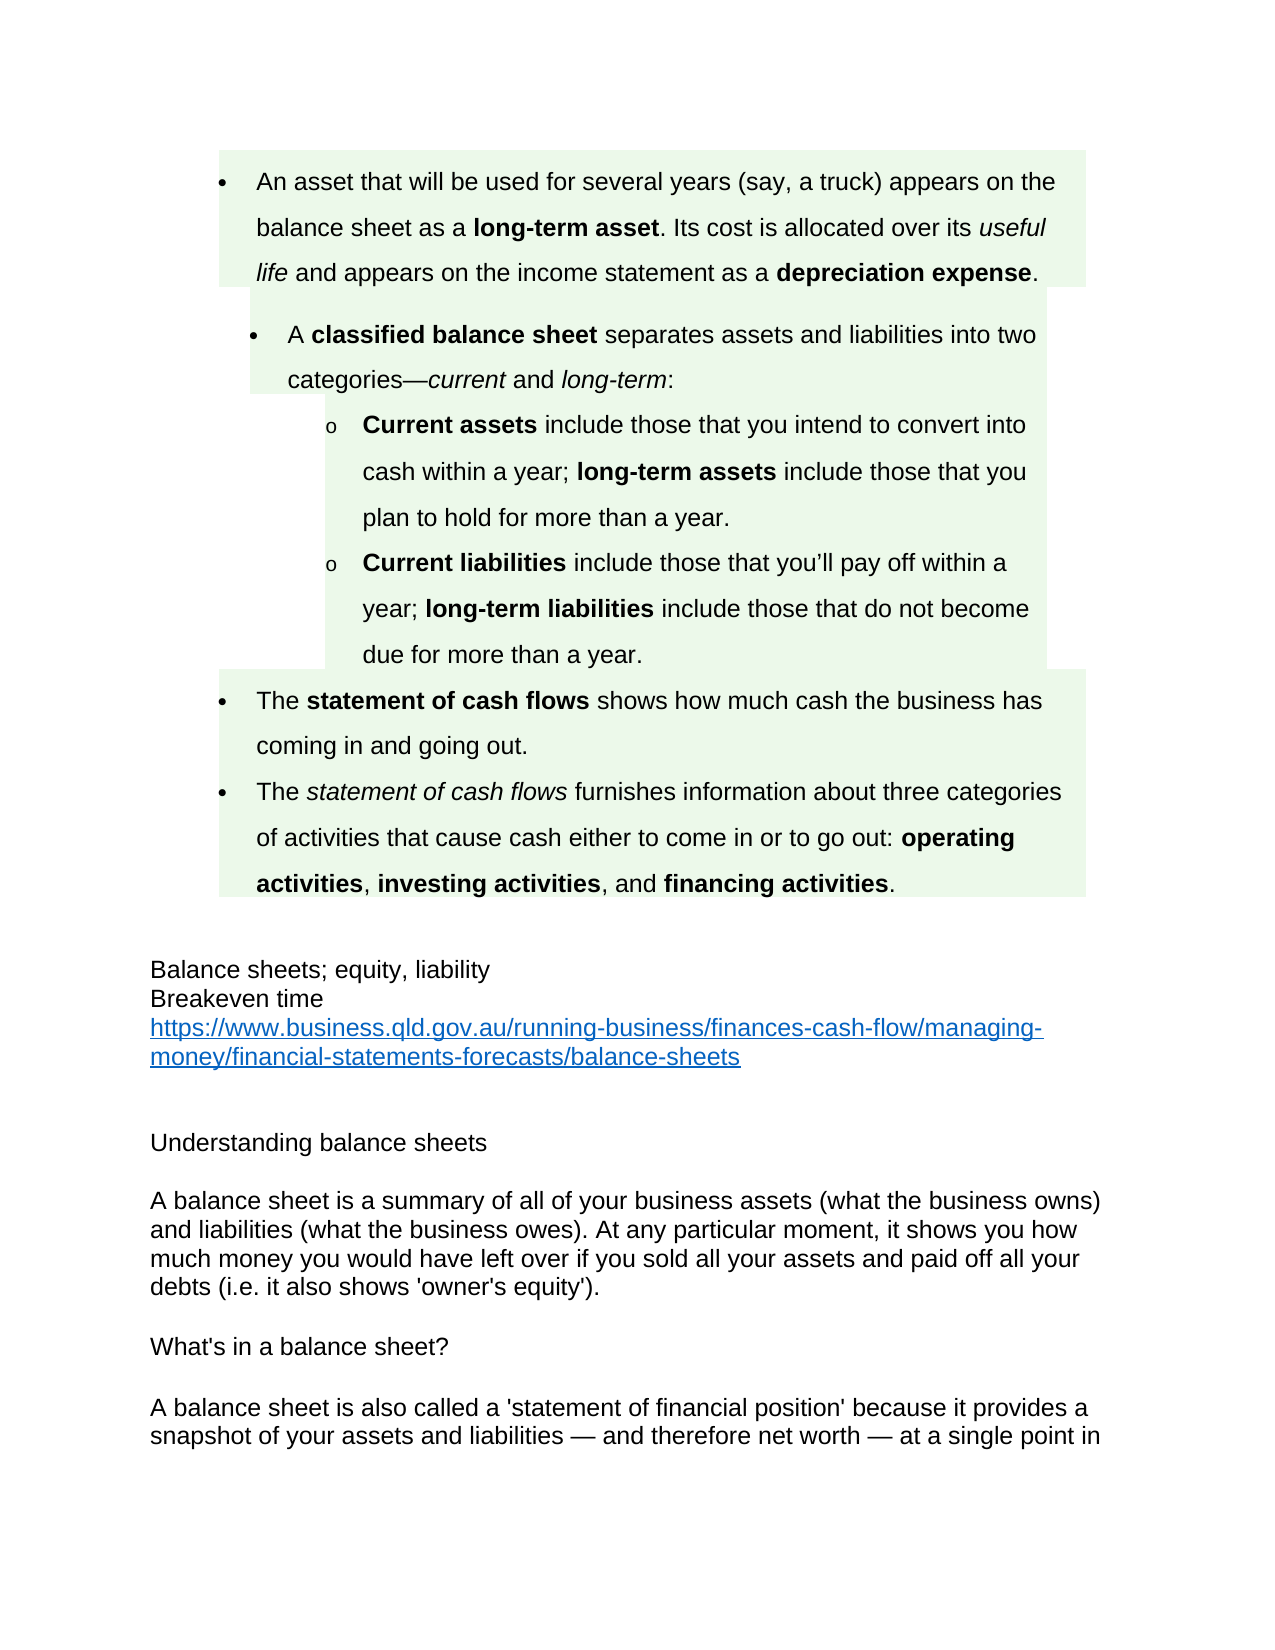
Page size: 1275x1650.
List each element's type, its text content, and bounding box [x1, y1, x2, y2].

list A classified balance sheet separates assets and liabilities into two categories—current and long-term: [250, 303, 1047, 394]
subtitle Understanding balance sheets [150, 1128, 1125, 1157]
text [150, 1392, 1125, 1450]
list The statement of cash flows furnishes information about three categories of activities that cause cash either to come in or to go out: operating activities, investing activities, and financing activities. [219, 760, 1086, 897]
list Current liabilities include those that you’ll pay off within a year; long-term liabilities include those that do not become due for more than a year. [325, 531, 1047, 669]
text A balance sheet is a summary of all of your business assets (what the business owns) and liabilities (what the business owes). At any particular moment, it shows you how much money you would have left over if you sold all your assets and paid off all your debts (i.e. it also shows 'owner's equity'). [150, 1186, 1125, 1301]
text Balance sheets; equity, liability Breakeven time [150, 955, 1125, 1013]
list Current assets include those that you intend to convert into cash within a year; long-term assets include those that you plan to hold for more than a year. [325, 394, 1047, 531]
list The statement of cash flows shows how much cash the business has coming in and going out. [219, 669, 1086, 760]
subtitle What's in a balance sheet? [150, 1332, 1125, 1361]
text https://www.business.qld.gov.au/running-business/finances-cash-flow/managing-money/financial-statements-forecasts/balance-sheets [150, 1013, 1125, 1070]
list An asset that will be used for several years (say, a truck) appears on the balance sheet as a long-term asset. Its cost is allocated over its useful life and appears on the income statement as a depreciation expense. [219, 150, 1086, 287]
